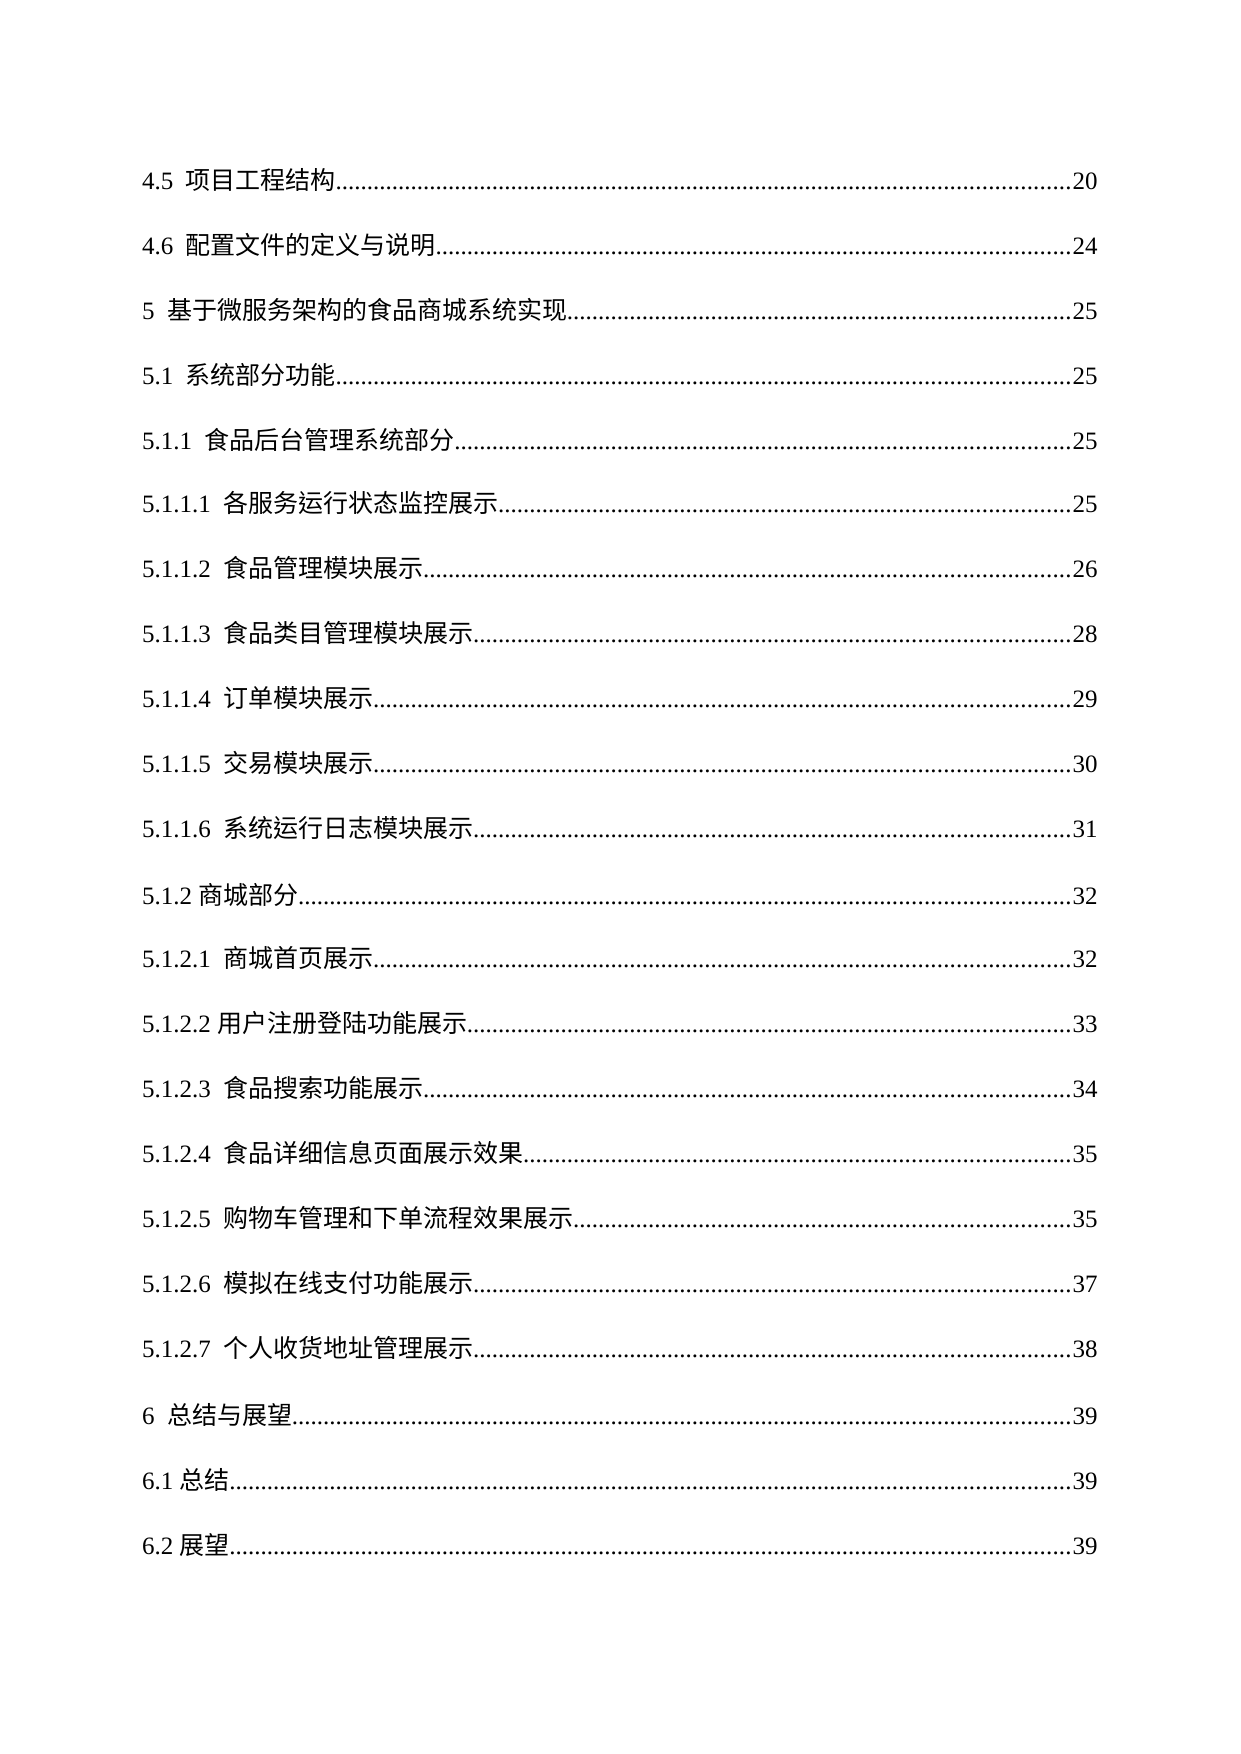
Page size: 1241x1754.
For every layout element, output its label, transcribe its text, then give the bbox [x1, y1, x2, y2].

text 6.2 展望 39 [142, 1511, 1098, 1576]
text 5.1.2.1 商城首页展示 32 [142, 926, 1098, 991]
text 5.1.2.6 模拟在线支付功能展示 37 [142, 1251, 1098, 1316]
text 5.1.1.2 食品管理模块展示 26 [142, 536, 1098, 601]
text 5.1.1.4 订单模块展示 29 [142, 666, 1098, 731]
text 5.1.1.6 系统运行日志模块展示 31 [142, 796, 1098, 861]
text 4.5 项目工程结构 20 [142, 146, 1098, 211]
text 5.1.2.7 个人收货地址管理展示 38 [142, 1316, 1098, 1381]
text 5.1.1 食品后台管理系统部分 25 [142, 406, 1098, 471]
text 5.1.2.4 食品详细信息页面展示效果 35 [142, 1121, 1098, 1186]
text 4.6 配置文件的定义与说明 24 [142, 211, 1098, 276]
text 5.1.1.3 食品类目管理模块展示 28 [142, 601, 1098, 666]
text 5.1.2.5 购物车管理和下单流程效果展示 35 [142, 1186, 1098, 1251]
text 6.1 总结 39 [142, 1446, 1098, 1511]
text 5.1 系统部分功能 25 [142, 341, 1098, 406]
text 5.1.2.3 食品搜索功能展示 34 [142, 1056, 1098, 1121]
text 5 基于微服务架构的食品商城系统实现 25 [142, 276, 1098, 341]
text 5.1.2 商城部分 32 [142, 861, 1098, 926]
text 5.1.1.1 各服务运行状态监控展示 25 [142, 471, 1098, 536]
text 6 总结与展望 39 [142, 1381, 1098, 1446]
text 5.1.1.5 交易模块展示 30 [142, 731, 1098, 796]
text 5.1.2.2 用户注册登陆功能展示 33 [142, 991, 1098, 1056]
